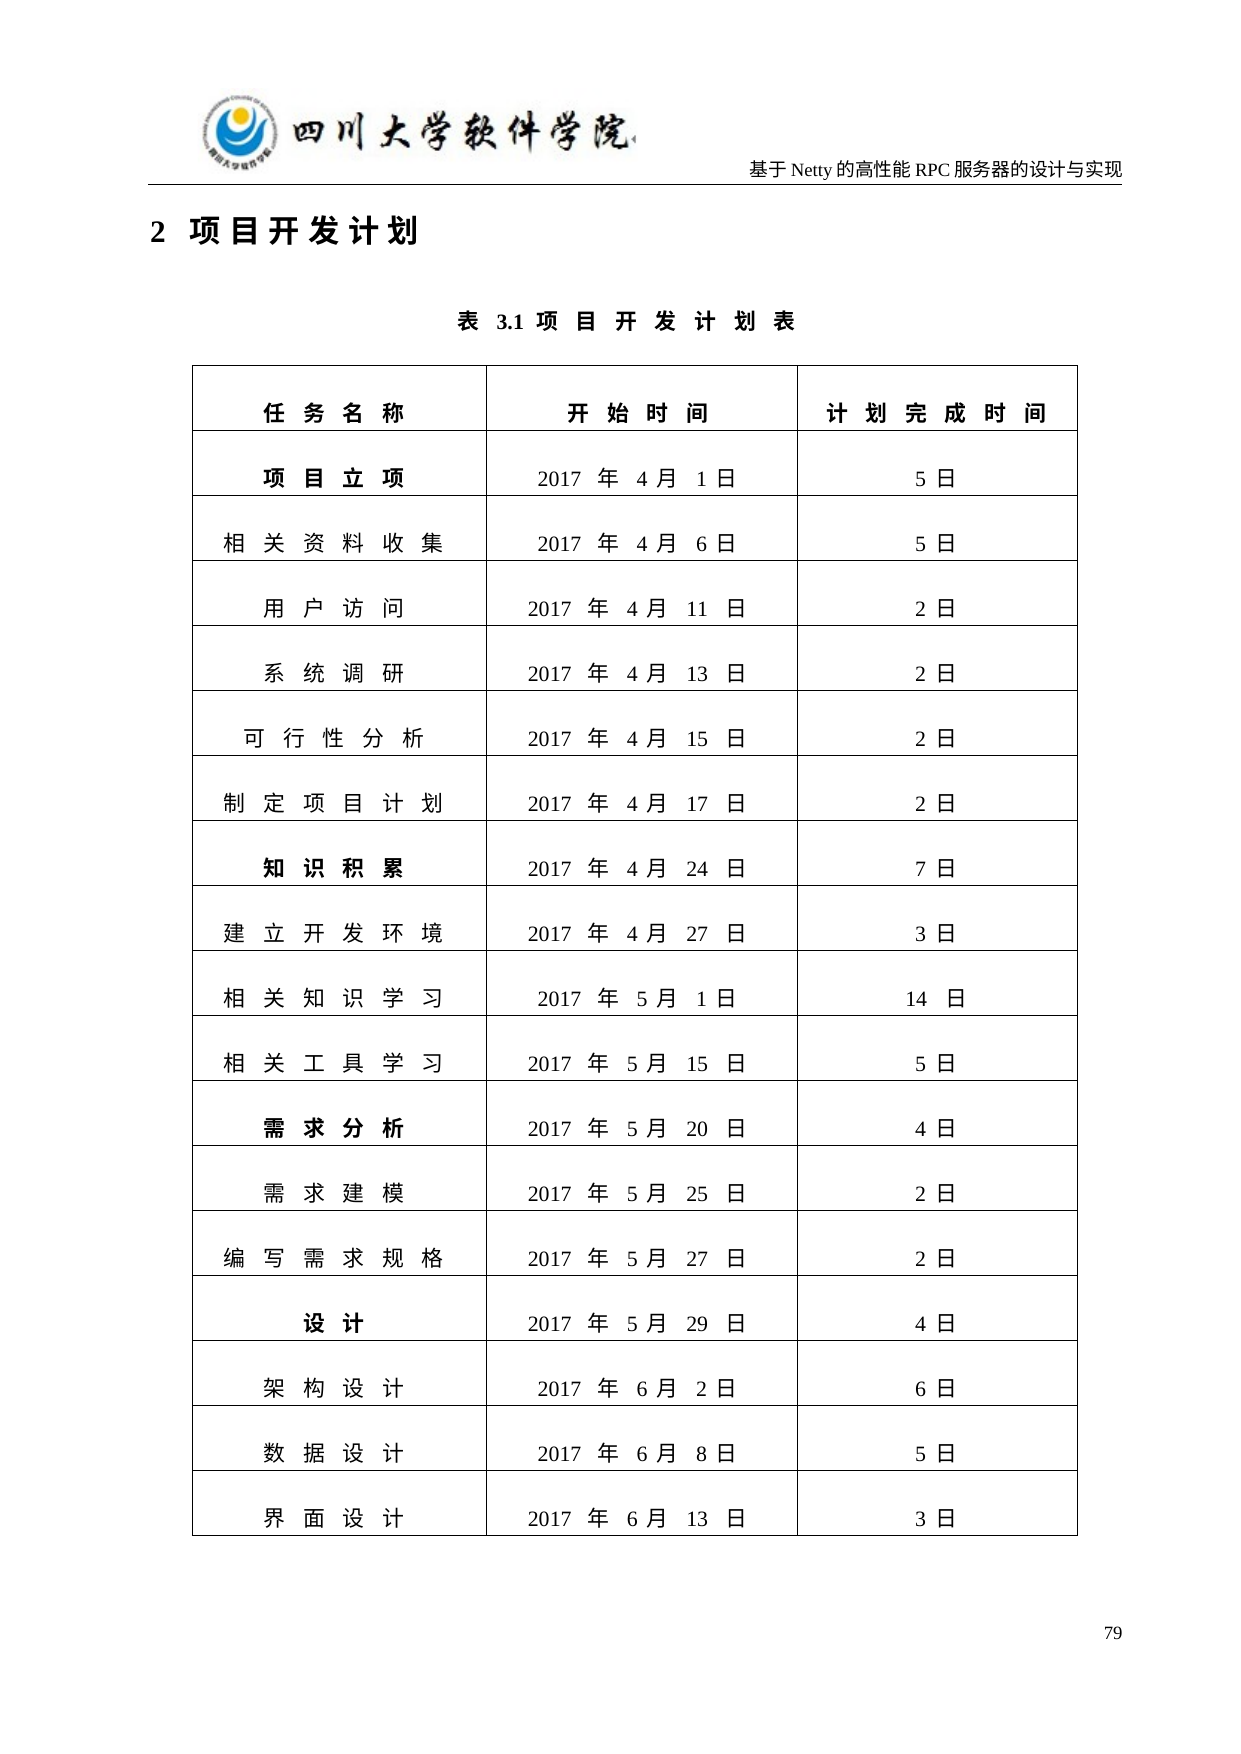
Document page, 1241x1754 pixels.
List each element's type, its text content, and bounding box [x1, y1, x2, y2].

table_header 任务名称 [193, 366, 486, 430]
table_cell 界面设计 [193, 1471, 486, 1535]
table_cell 知识积累 [193, 821, 486, 885]
table_cell 5日 [798, 1406, 1077, 1470]
table_cell 2日 [798, 561, 1077, 625]
table_cell 2日 [798, 1146, 1077, 1210]
table_cell 相关资料收集 [193, 496, 486, 560]
table_cell 6日 [798, 1341, 1077, 1405]
table_cell 4日 [798, 1081, 1077, 1145]
table_cell 2017年5月20日 [487, 1081, 797, 1145]
table_cell 5日 [798, 1016, 1077, 1080]
table_header 计划完成时间 [798, 366, 1077, 430]
subtitle 2 项目开发计划 [150, 198, 1120, 259]
table_cell 建立开发环境 [193, 886, 486, 950]
table_cell 2日 [798, 691, 1077, 755]
table_cell 2017年5月1日 [487, 951, 797, 1015]
table_cell 2017年4月27日 [487, 886, 797, 950]
table_cell 2017年4月24日 [487, 821, 797, 885]
table_cell 7日 [798, 821, 1077, 885]
table_cell 2017年6月8日 [487, 1406, 797, 1470]
table_cell 4日 [798, 1276, 1077, 1340]
table_cell 5日 [798, 431, 1077, 495]
table_cell 用户访问 [193, 561, 486, 625]
table_cell 设计 [193, 1276, 486, 1340]
table_cell 2017年5月29日 [487, 1276, 797, 1340]
table_cell 2017年6月2日 [487, 1341, 797, 1405]
table_cell 2017年4月1日 [487, 431, 797, 495]
table_cell 需求建模 [193, 1146, 486, 1210]
table_cell 架构设计 [193, 1341, 486, 1405]
table_cell 相关知识学习 [193, 951, 486, 1015]
table_cell 2017年6月13日 [487, 1471, 797, 1535]
table_cell 3日 [798, 886, 1077, 950]
table_cell 数据设计 [193, 1406, 486, 1470]
table_header 开始时间 [487, 366, 797, 430]
picture [197, 88, 639, 177]
table_cell 2日 [798, 626, 1077, 690]
table_cell 相关工具学习 [193, 1016, 486, 1080]
table_cell 编写需求规格书 [193, 1211, 486, 1275]
table_cell 项目立项 [193, 431, 486, 495]
table_cell 需求分析 [193, 1081, 486, 1145]
table_cell 制定项目计划 [193, 756, 486, 820]
table_cell 2017年4月17日 [487, 756, 797, 820]
table_cell 2017年5月15日 [487, 1016, 797, 1080]
table_cell 2017年4月11日 [487, 561, 797, 625]
table_cell 5日 [798, 496, 1077, 560]
table_cell 可行性分析 [193, 691, 486, 755]
table_cell 2017年5月27日 [487, 1211, 797, 1275]
table_cell 3日 [798, 1471, 1077, 1535]
text 表3.1 项目开发计划表 [150, 289, 1120, 350]
table_cell 系统调研 [193, 626, 486, 690]
table_cell 2017年4月13日 [487, 626, 797, 690]
table_cell 2日 [798, 1211, 1077, 1275]
table_cell 2017年5月25日 [487, 1146, 797, 1210]
table_cell 14日 [798, 951, 1077, 1015]
table_cell 2017年4月6日 [487, 496, 797, 560]
table_cell 2017年4月15日 [487, 691, 797, 755]
table_cell 2日 [798, 756, 1077, 820]
